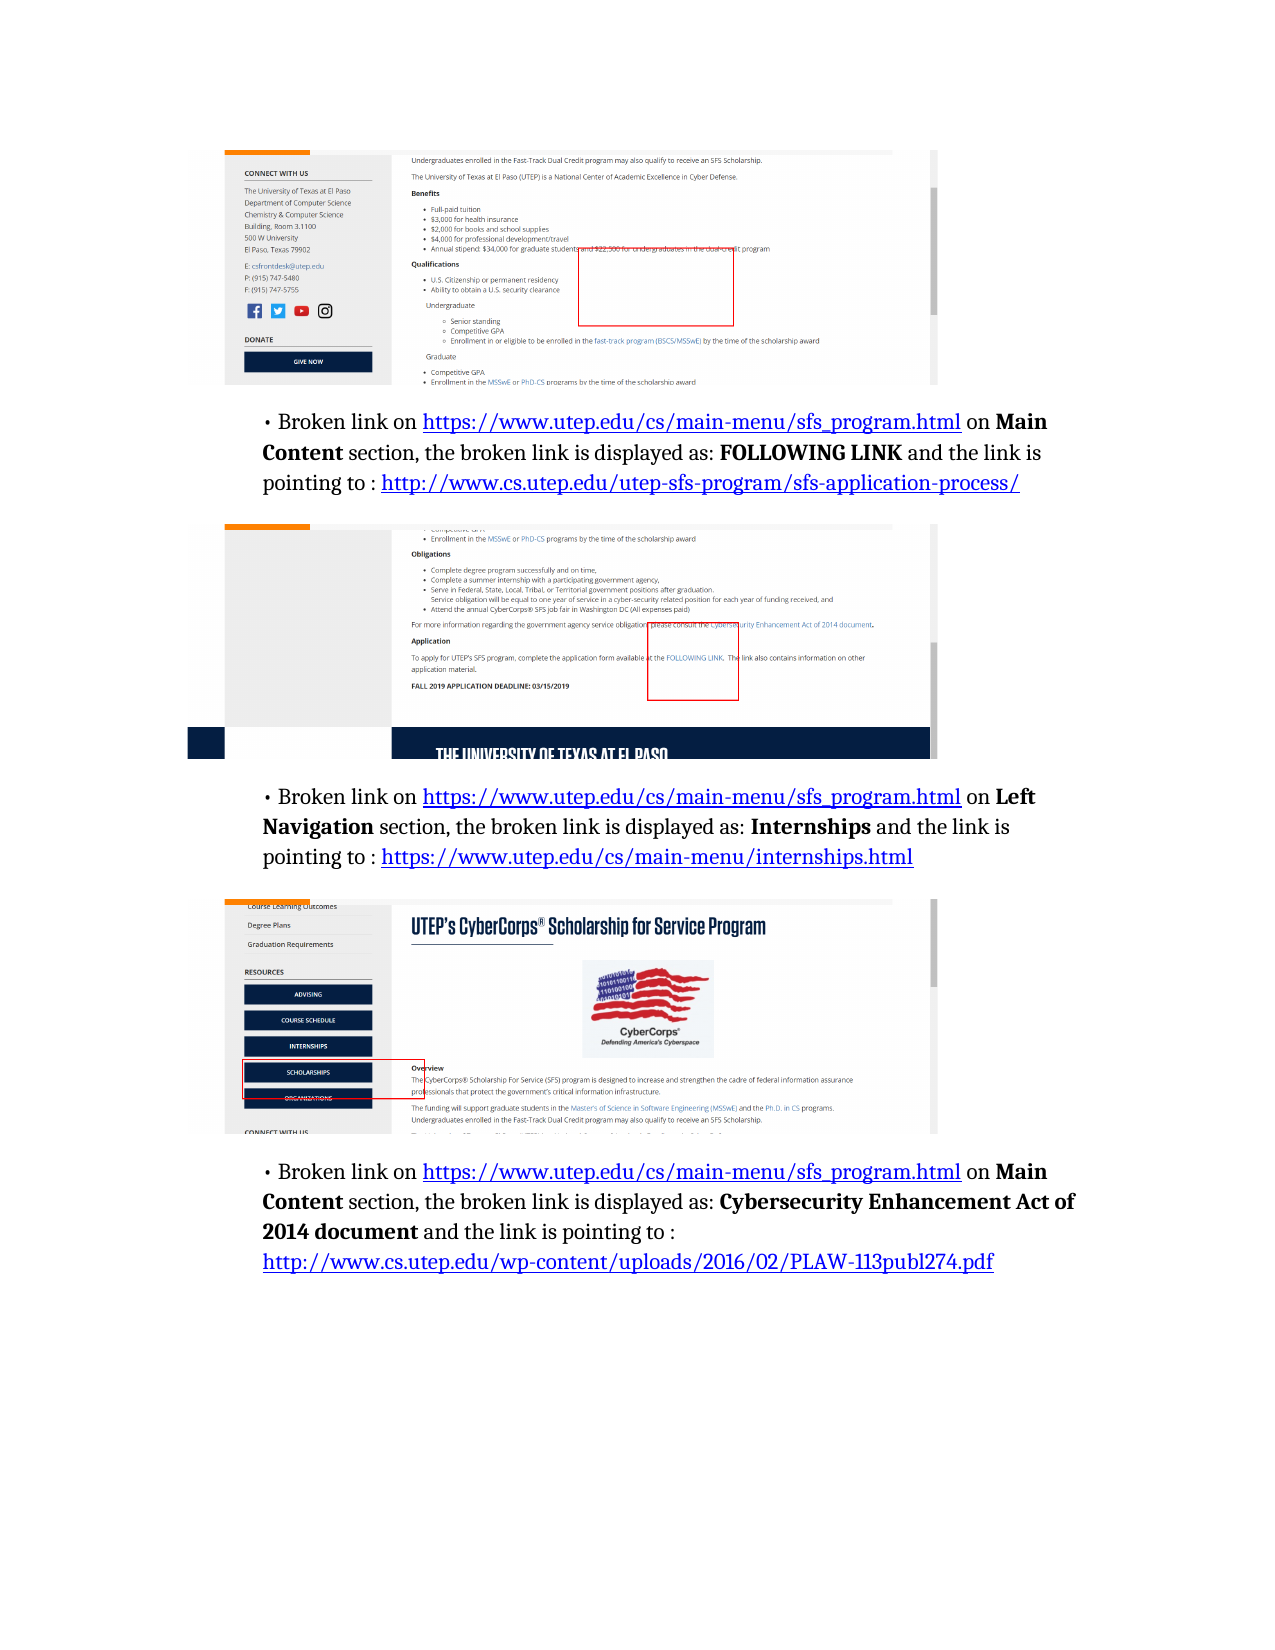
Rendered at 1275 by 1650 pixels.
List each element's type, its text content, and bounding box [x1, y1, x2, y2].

picture [187, 524, 938, 759]
text • Broken link on https://www.utep.edu/cs/main-menu/sfs_program.html on Main Content section, the broken link is displayed as: FOLLOWING LINK and the link is pointing to : http://www.cs.utep.edu/utep-sfs-program/sfs-application-process/ [262, 409, 1087, 496]
picture [187, 150, 938, 385]
picture [187, 899, 938, 1134]
text • Broken link on https://www.utep.edu/cs/main-menu/sfs_program.html on Main Content section, the broken link is displayed as: Cybersecurity Enhancement Act of 2014 document and the link is pointing to : http://www.cs.utep.edu/wp-content/uploads/2016/02/PLAW-113publ274.pdf [262, 1158, 1087, 1275]
text • Broken link on https://www.utep.edu/cs/main-menu/sfs_program.html on Left Navigation section, the broken link is displayed as: Internships and the link is pointing to : https://www.utep.edu/cs/main-menu/internships.html [262, 784, 1087, 871]
